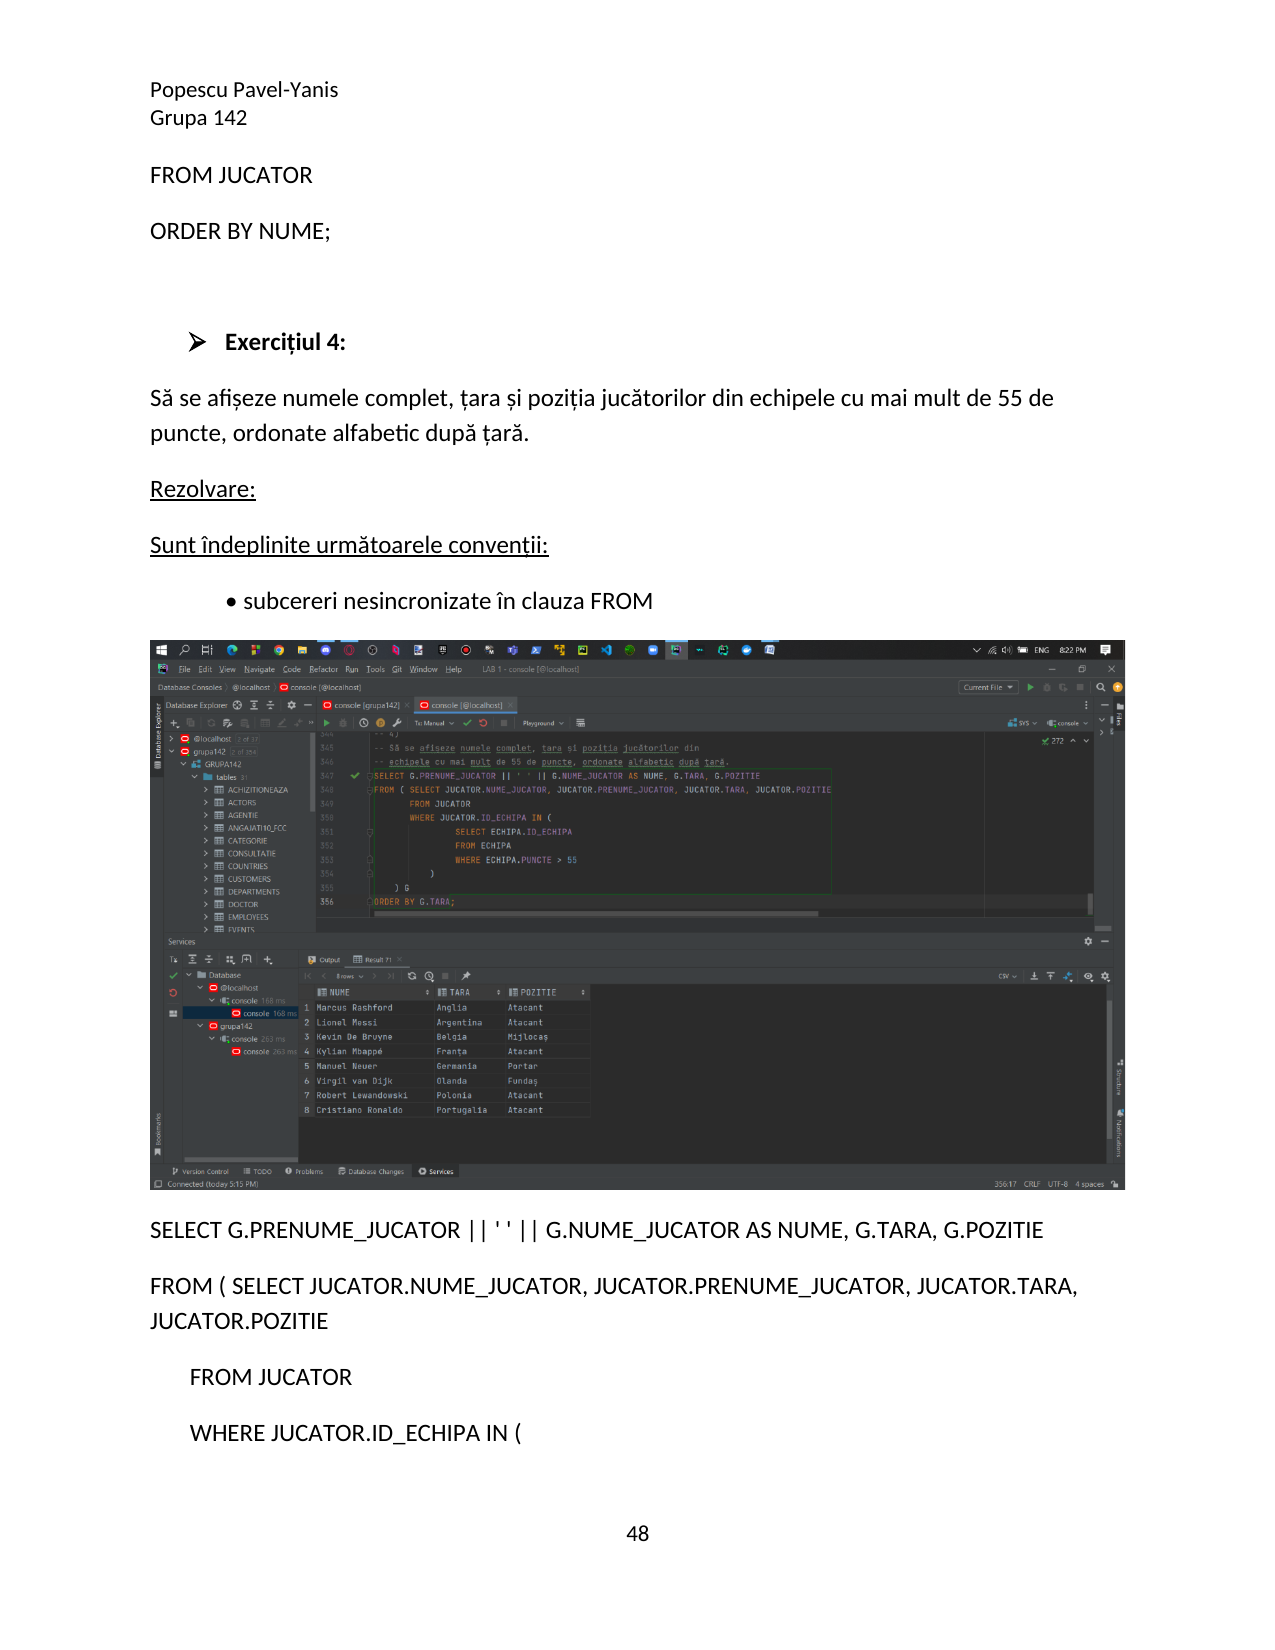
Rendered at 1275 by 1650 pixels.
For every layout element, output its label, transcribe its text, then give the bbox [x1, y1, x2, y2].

text Rezolvare: [150, 473, 1125, 504]
text WHERE JUCATOR.ID_ECHIPA IN ( [150, 1417, 1125, 1447]
text SELECT G.PRENUME_JUCATOR || ' ' || G.NUME_JUCATOR AS NUME, G.TARA, G.POZITIE [150, 1214, 1125, 1245]
text Sunt îndeplinite următoarele convenții: [150, 529, 1125, 559]
list Exercițiul 4: [187, 327, 1125, 357]
text FROM ( SELECT JUCATOR.NUME_JUCATOR, JUCATOR.PRENUME_JUCATOR, JUCATOR.TARA, JUCATOR.POZITIE [150, 1270, 1125, 1336]
text ORDER BY NUME; [150, 215, 1125, 245]
text • subcereri nesincronizate în clauza FROM [150, 585, 1125, 615]
picture [150, 640, 1125, 1190]
text FROM JUCATOR [150, 159, 1125, 189]
text FROM JUCATOR [150, 1361, 1125, 1391]
text Să se afișeze numele complet, țara și poziția jucătorilor din echipele cu mai mult de 55 de puncte, ordonate alfabetic după țară. [150, 382, 1125, 448]
